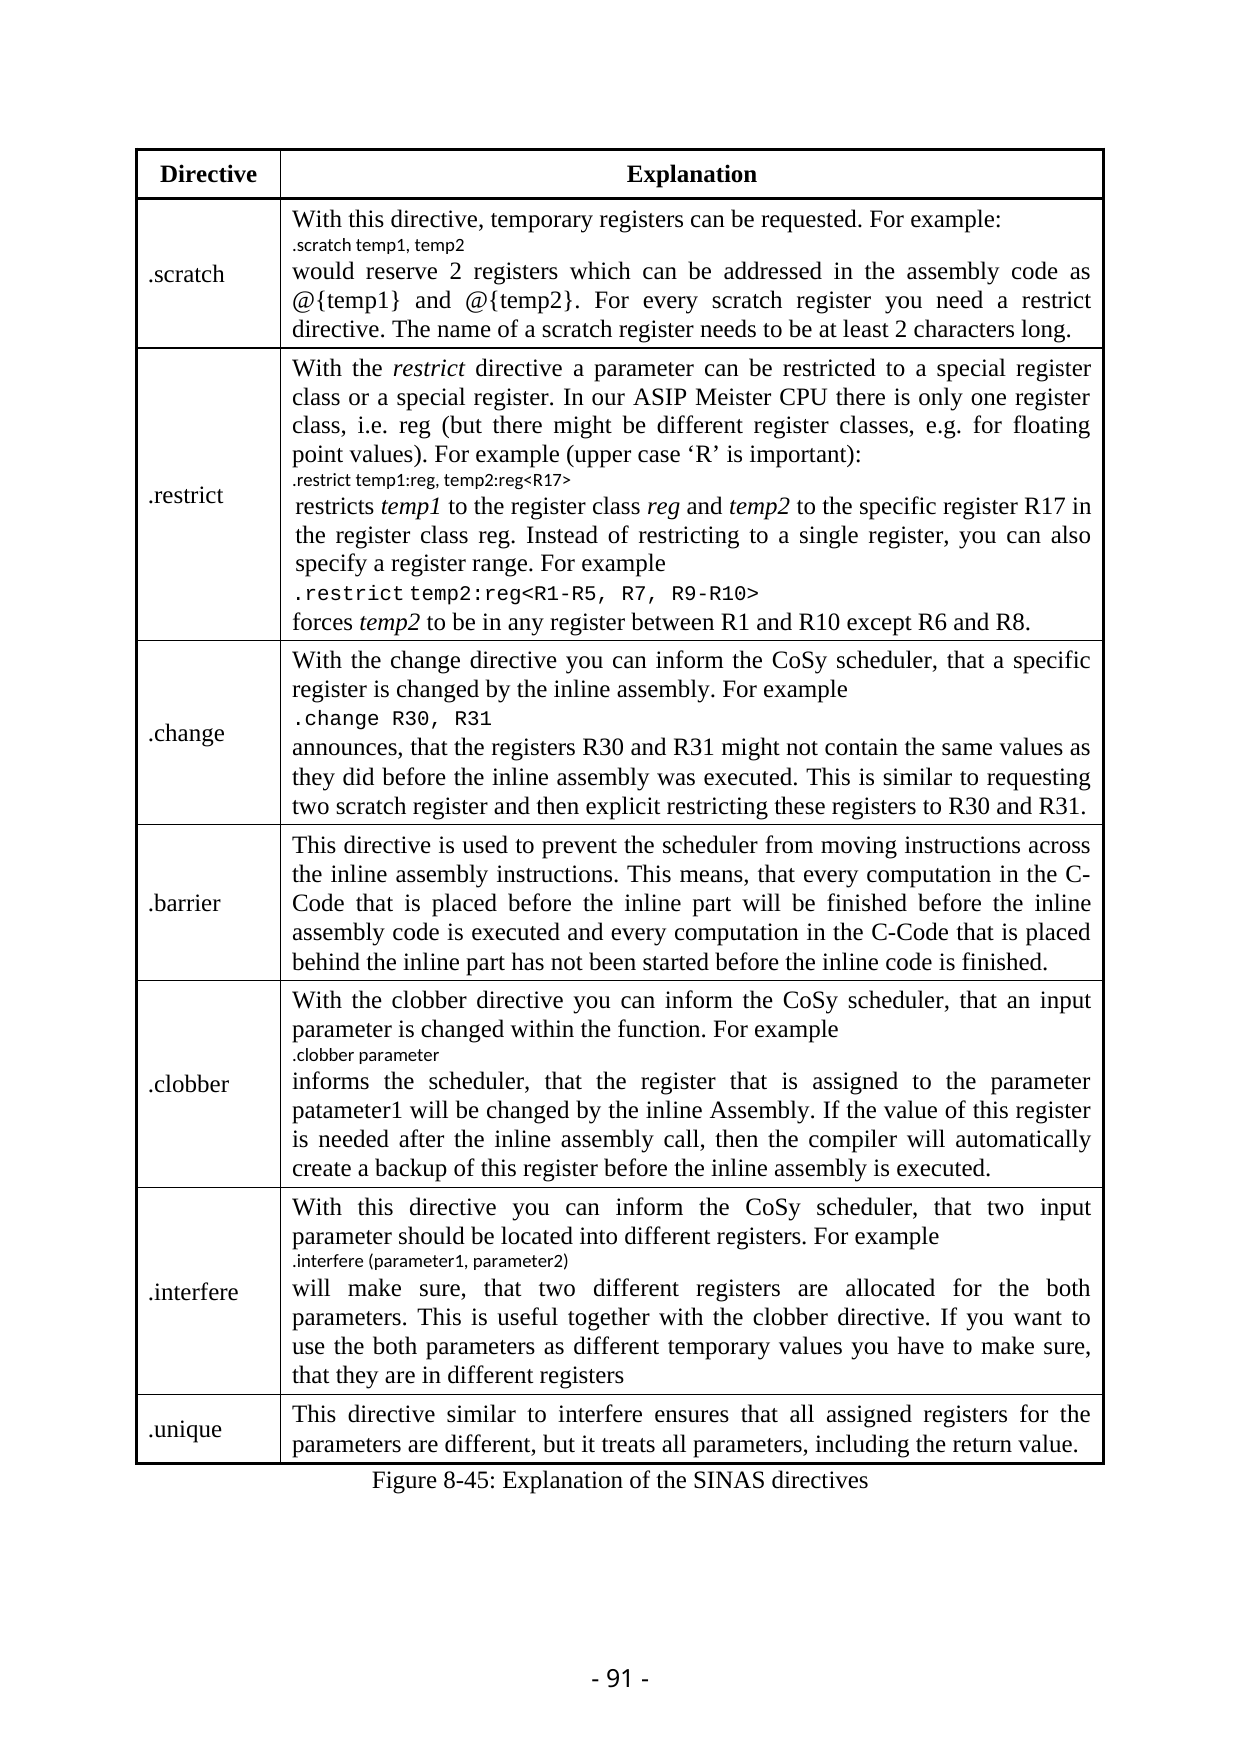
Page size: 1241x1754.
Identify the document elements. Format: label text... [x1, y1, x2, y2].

table_cell .unique [138, 1395, 280, 1462]
table_cell With the change directive you can inform the CoSy scheduler, that a specific register is changed by the inline assembly. For example .change R30, R31 announces, that the registers R30 and R31 might not contain the same values as they did before the inline assembly was executed. This is similar to requesting two scratch register and then explicit restricting these registers to R30 and R31. [281, 641, 1102, 824]
table_cell With the restrict directive a parameter can be restricted to a special register class or a special register. In our ASIP Meister CPU there is only one register class, i.e. reg (but there might be different register classes, e.g. for floating point values). For example (upper case ‘R’ is important): .restrict temp1:reg, temp2:reg<R17> restricts temp1 to the register class reg and temp2 to the specific register R17 in the register class reg. Instead of restricting to a single register, you can also specify a register range. For example .restrict temp2:reg<R1-R5, R7, R9-R10> forces temp2 to be in any register between R1 and R10 except R6 and R8. [281, 349, 1102, 640]
table_cell .clobber [138, 981, 280, 1186]
table_cell .restrict [138, 349, 280, 640]
table_cell With this directive you can inform the CoSy scheduler, that two input parameter should be located into different registers. For example .interfere (parameter1, parameter2) will make sure, that two different registers are allocated for the both parameters. This is useful together with the clobber directive. If you want to use the both parameters as different temporary values you have to make sure, that they are in different registers [281, 1188, 1102, 1393]
table_cell This directive similar to interfere ensures that all assigned registers for the parameters are different, but it treats all parameters, including the return value. [281, 1395, 1102, 1462]
table_cell With this directive, temporary registers can be requested. For example: .scratch temp1, temp2 would reserve 2 registers which can be addressed in the assembly code as @{temp1} and @{temp2}. For every scratch register you need a restrict directive. The name of a scratch register needs to be at least 2 characters long. [281, 200, 1102, 347]
table_cell This directive is used to prevent the scheduler from moving instructions across the inline assembly instructions. This means, that every computation in the C-Code that is placed before the inline part will be finished before the inline assembly code is executed and every computation in the C-Code that is placed behind the inline part has not been started before the inline code is finished. [281, 825, 1102, 979]
table_header Directive [138, 151, 280, 197]
table_header Explanation [281, 151, 1102, 197]
table_cell With the clobber directive you can inform the CoSy scheduler, that an input parameter is changed within the function. For example .clobber parameter informs the scheduler, that the register that is assigned to the parameter patameter1 will be changed by the inline Assembly. If the value of this register is needed after the inline assembly call, then the compiler will automatically create a backup of this register before the inline assembly is executed. [281, 981, 1102, 1186]
table_cell .change [138, 641, 280, 824]
table_cell .scratch [138, 200, 280, 347]
table_cell .barrier [138, 825, 280, 979]
table_cell .interfere [138, 1188, 280, 1393]
